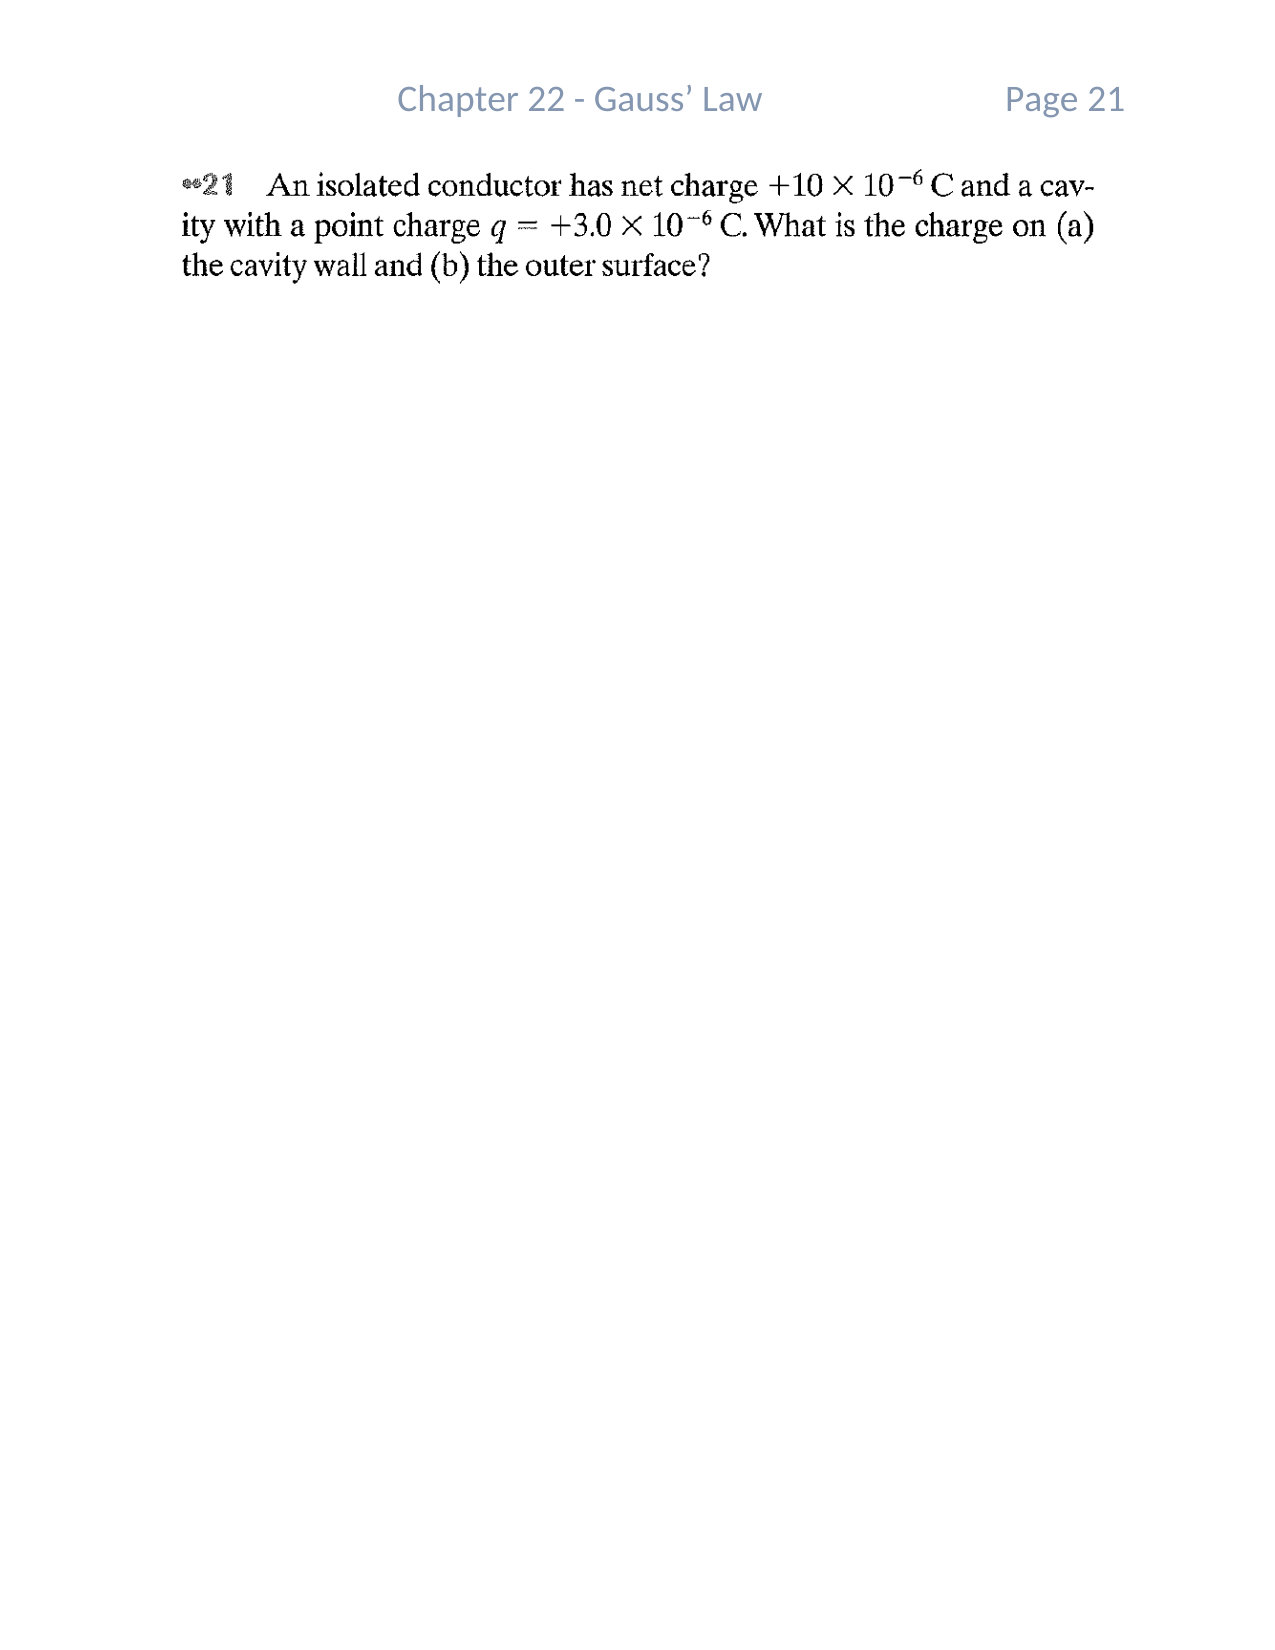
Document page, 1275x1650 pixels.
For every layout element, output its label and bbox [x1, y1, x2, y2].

picture [150, 150, 1125, 298]
